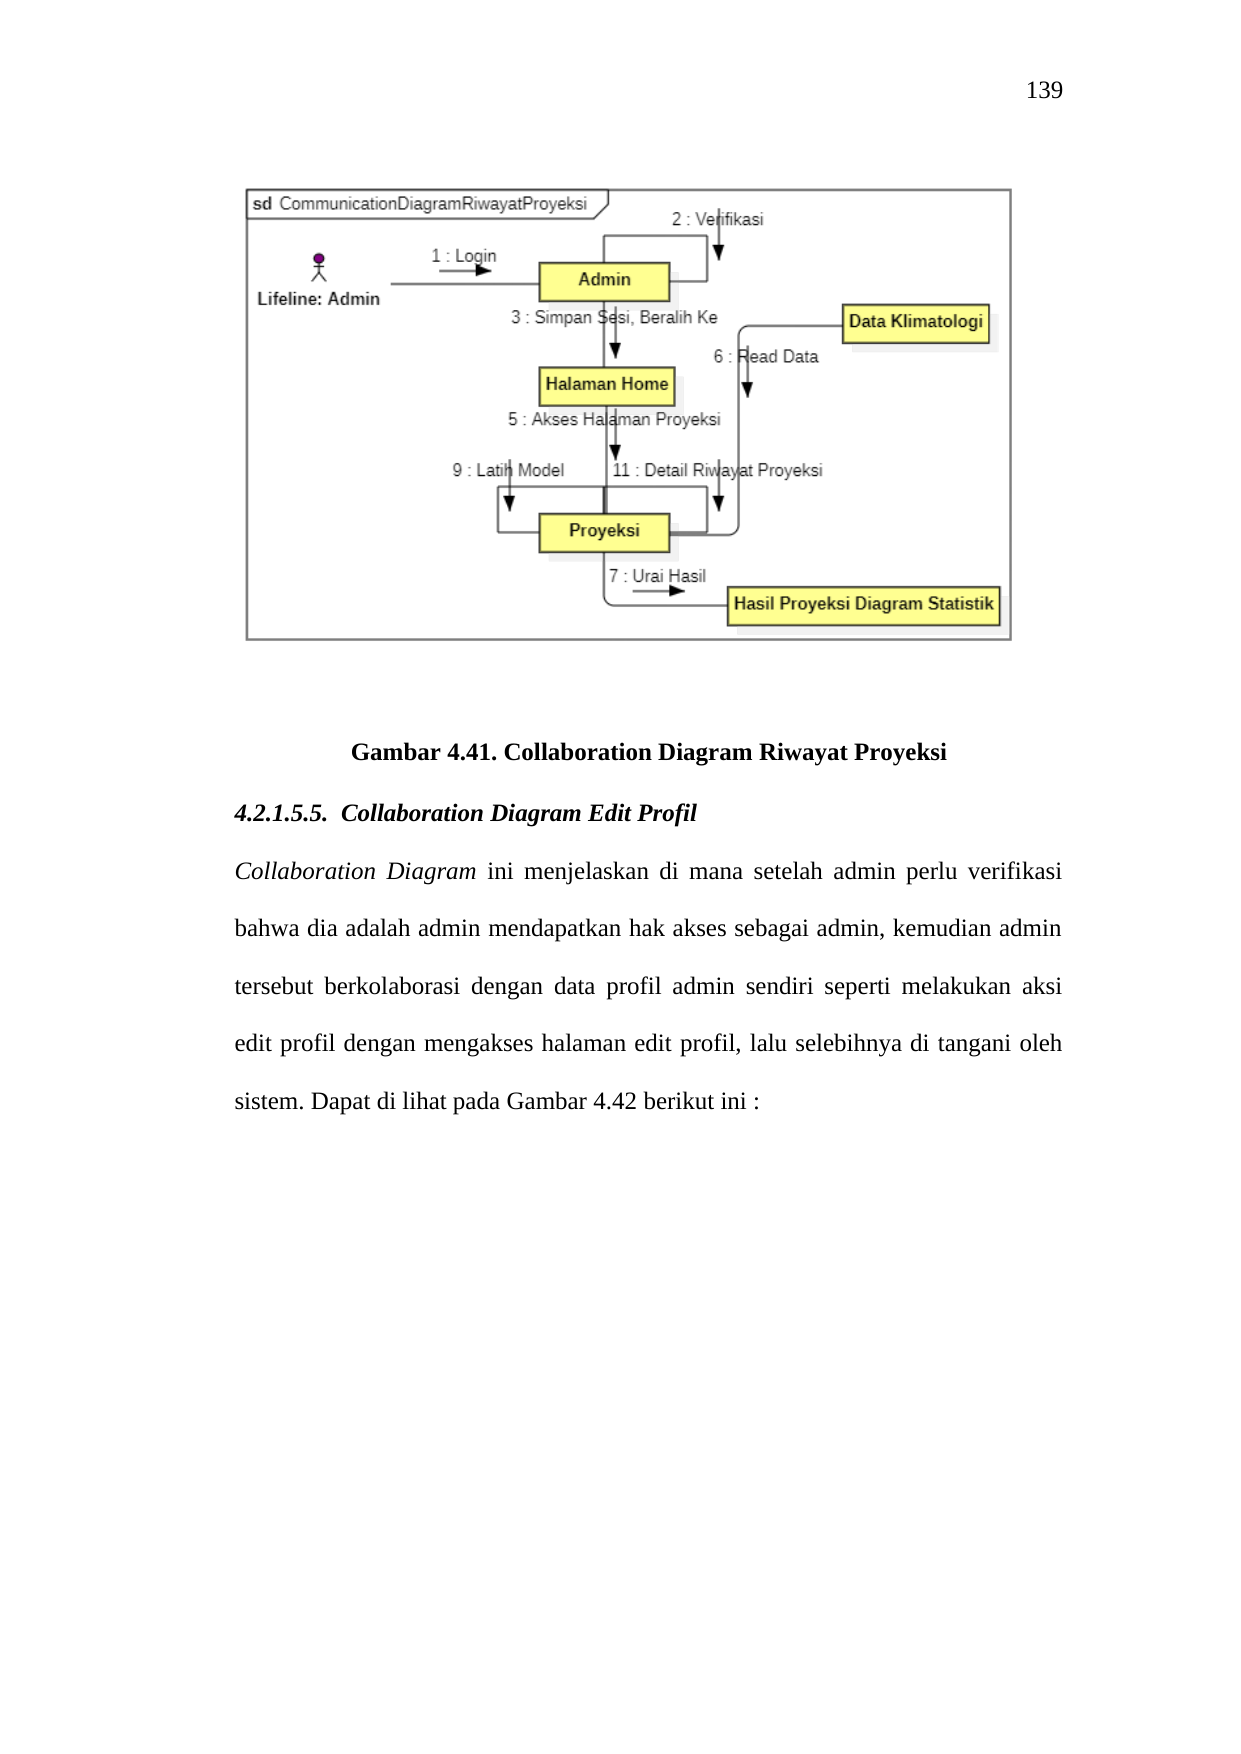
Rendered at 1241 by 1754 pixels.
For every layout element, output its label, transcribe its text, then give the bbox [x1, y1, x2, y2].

picture [234, 177, 1063, 692]
subtitle Collaboration Diagram Edit Profil [234, 798, 1063, 827]
